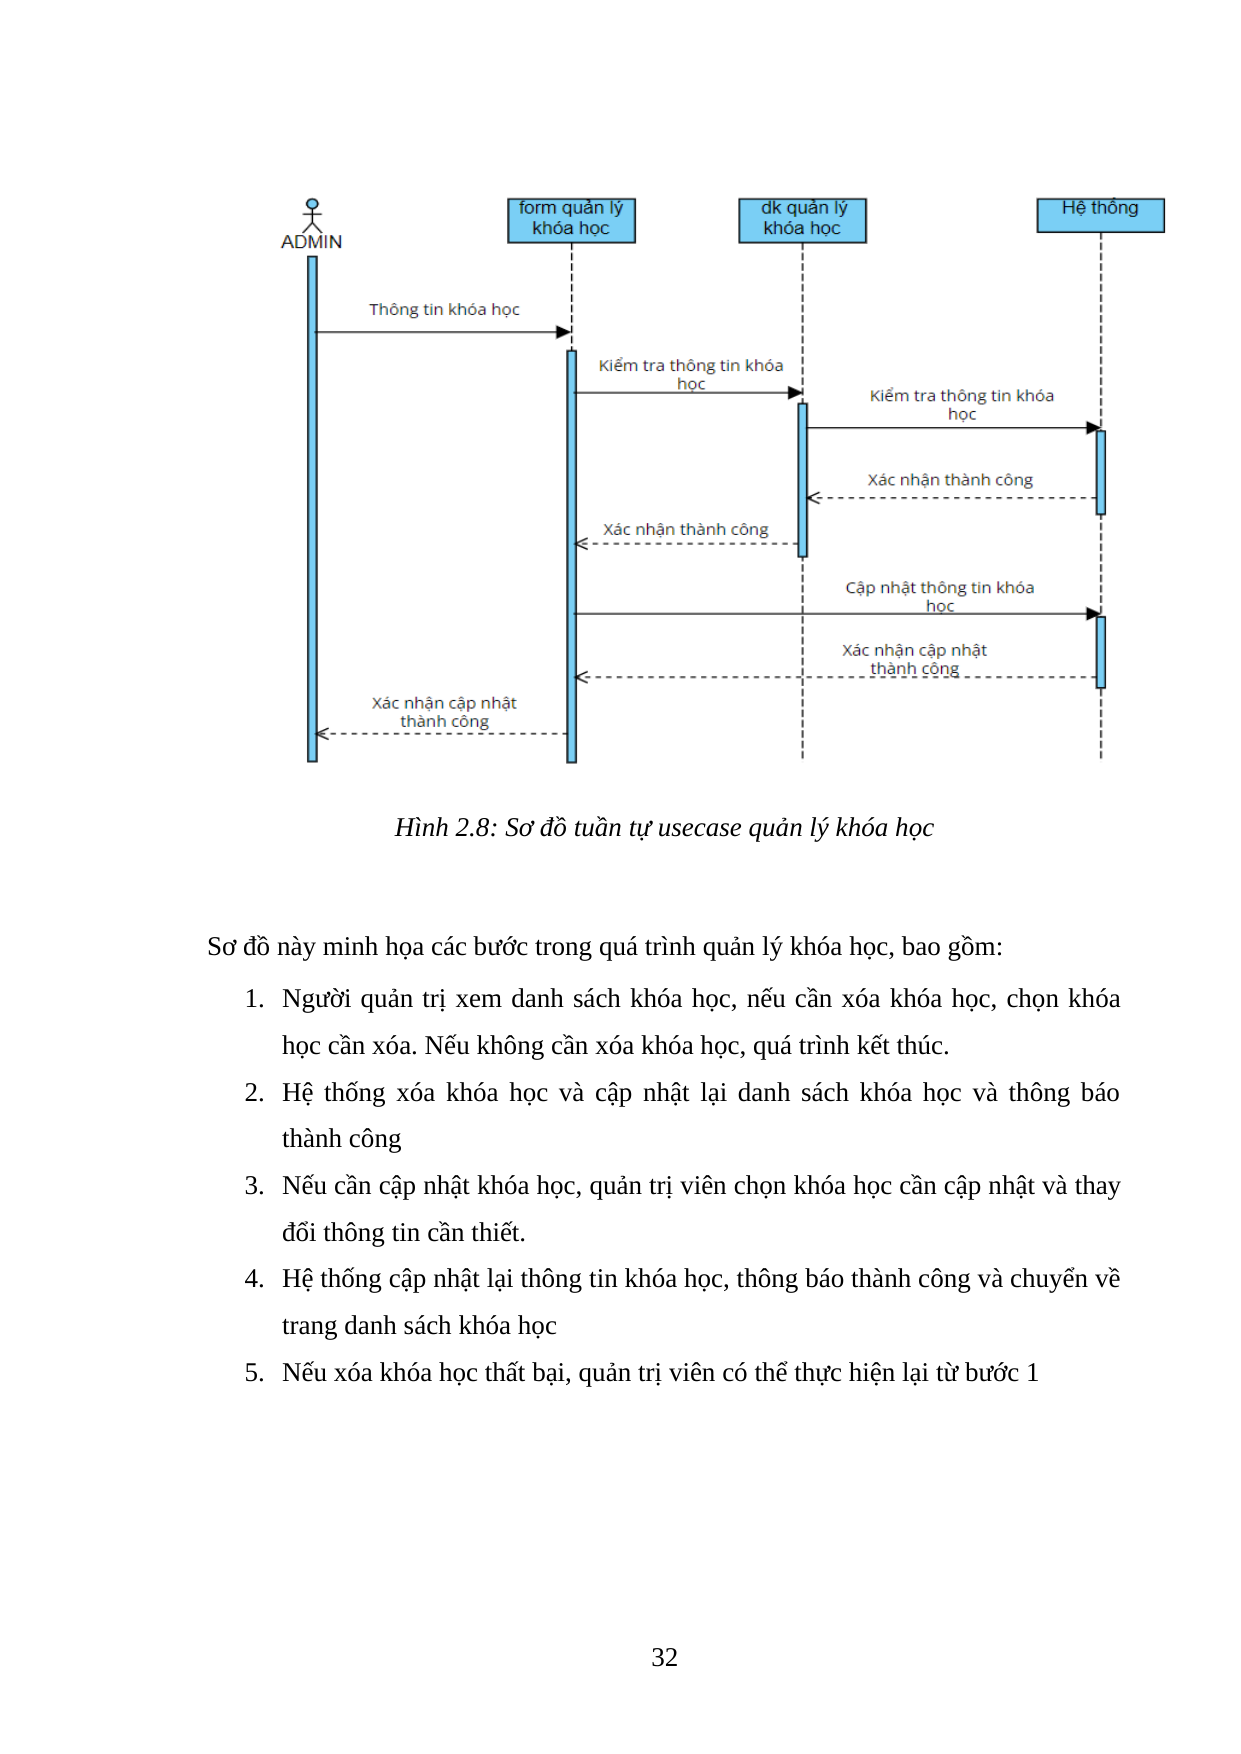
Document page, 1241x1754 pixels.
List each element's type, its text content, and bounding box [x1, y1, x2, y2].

text Hình 2.8: Sơ đồ tuần tự usecase quản lý khóa học [207, 812, 1122, 843]
list Hệ thống cập nhật lại thông tin khóa học, thông báo thành công và chuyển về trang danh sách khóa học [244, 1263, 1122, 1340]
list Nếu cần cập nhật khóa học, quản trị viên chọn khóa học cần cập nhật và thay đổi thông tin cần thiết. [244, 1169, 1122, 1247]
text Sơ đồ này minh họa các bước trong quá trình quản lý khóa học, bao gồm: [207, 930, 1122, 961]
picture [265, 177, 1182, 769]
list Hệ thống xóa khóa học và cập nhật lại danh sách khóa học và thông báo thành công [244, 1076, 1122, 1154]
list Người quản trị xem danh sách khóa học, nếu cần xóa khóa học, chọn khóa học cần xóa. Nếu không cần xóa khóa học, quá trình kết thúc. [244, 983, 1122, 1060]
list Nếu xóa khóa học thất bại, quản trị viên có thể thực hiện lại từ bước 1 [244, 1356, 1122, 1387]
